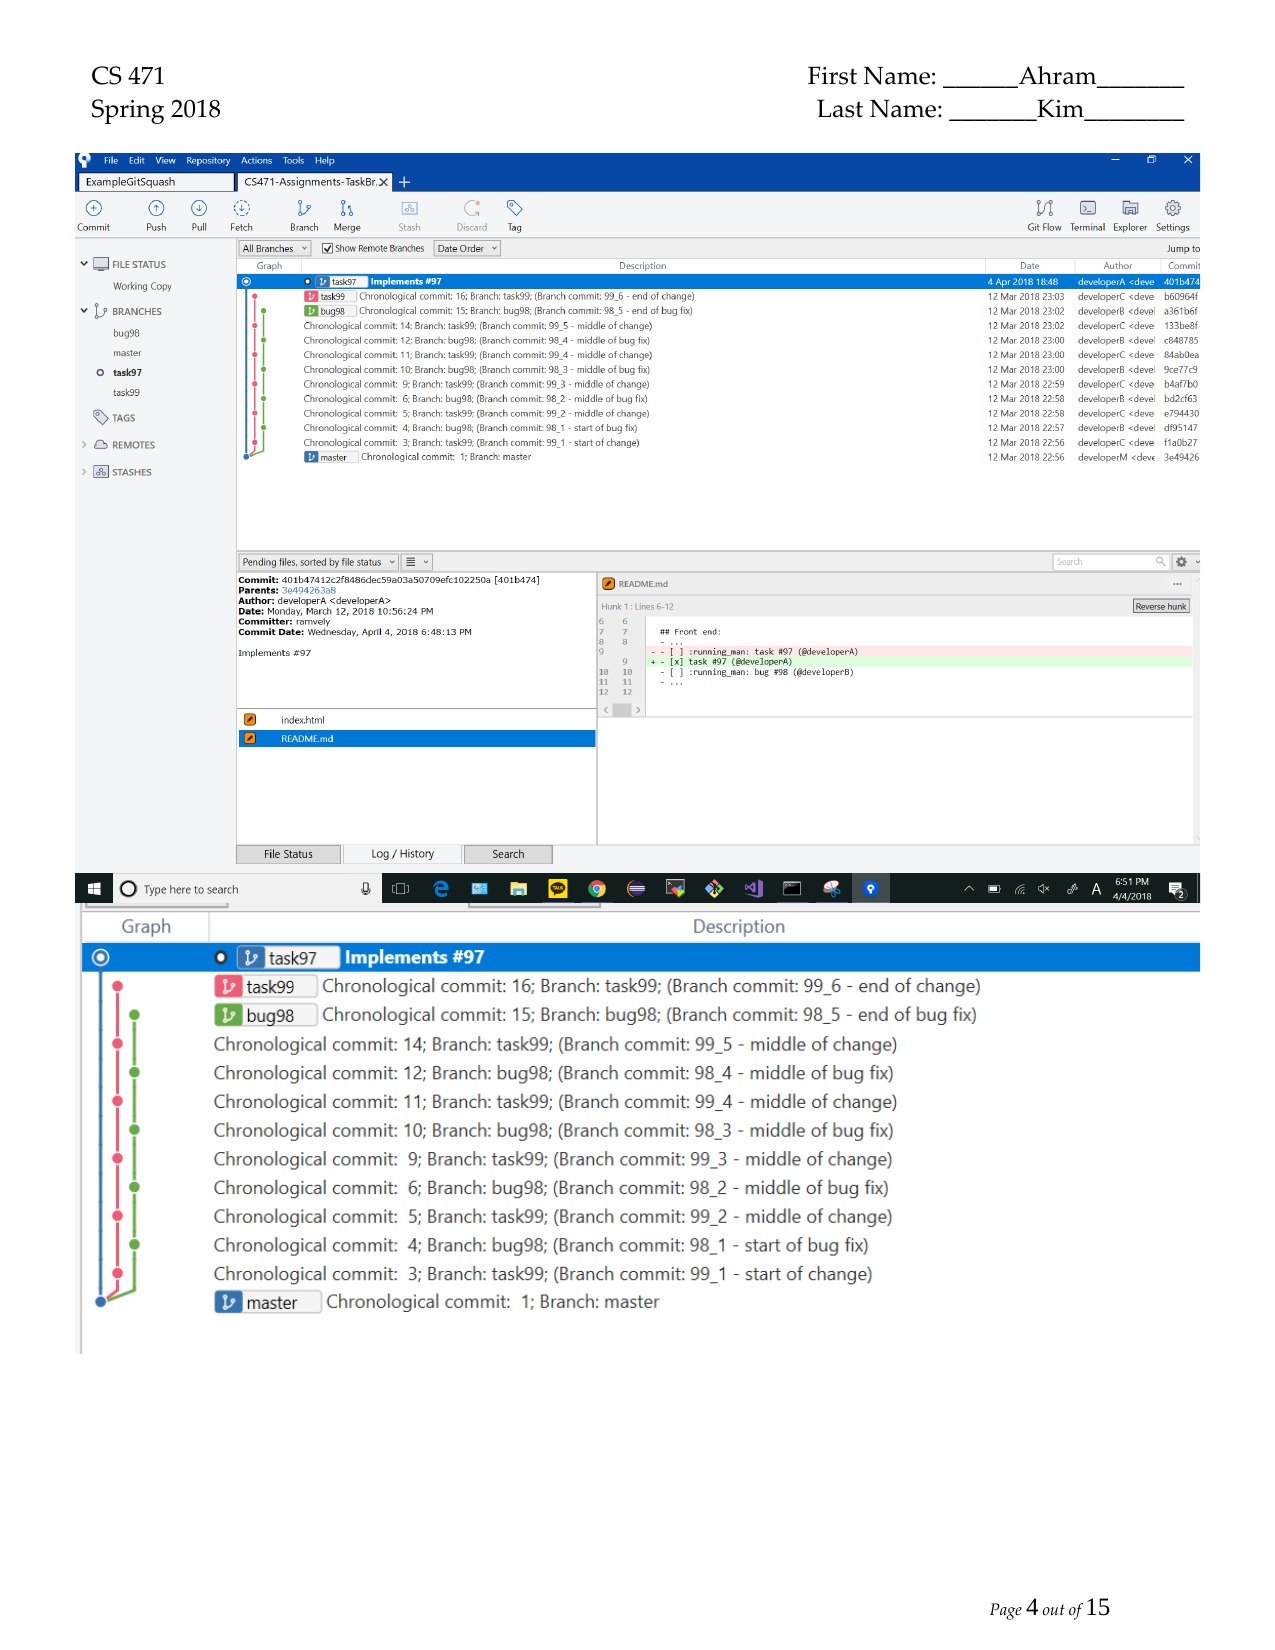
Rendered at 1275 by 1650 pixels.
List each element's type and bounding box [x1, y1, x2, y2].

picture [75, 153, 1200, 1354]
